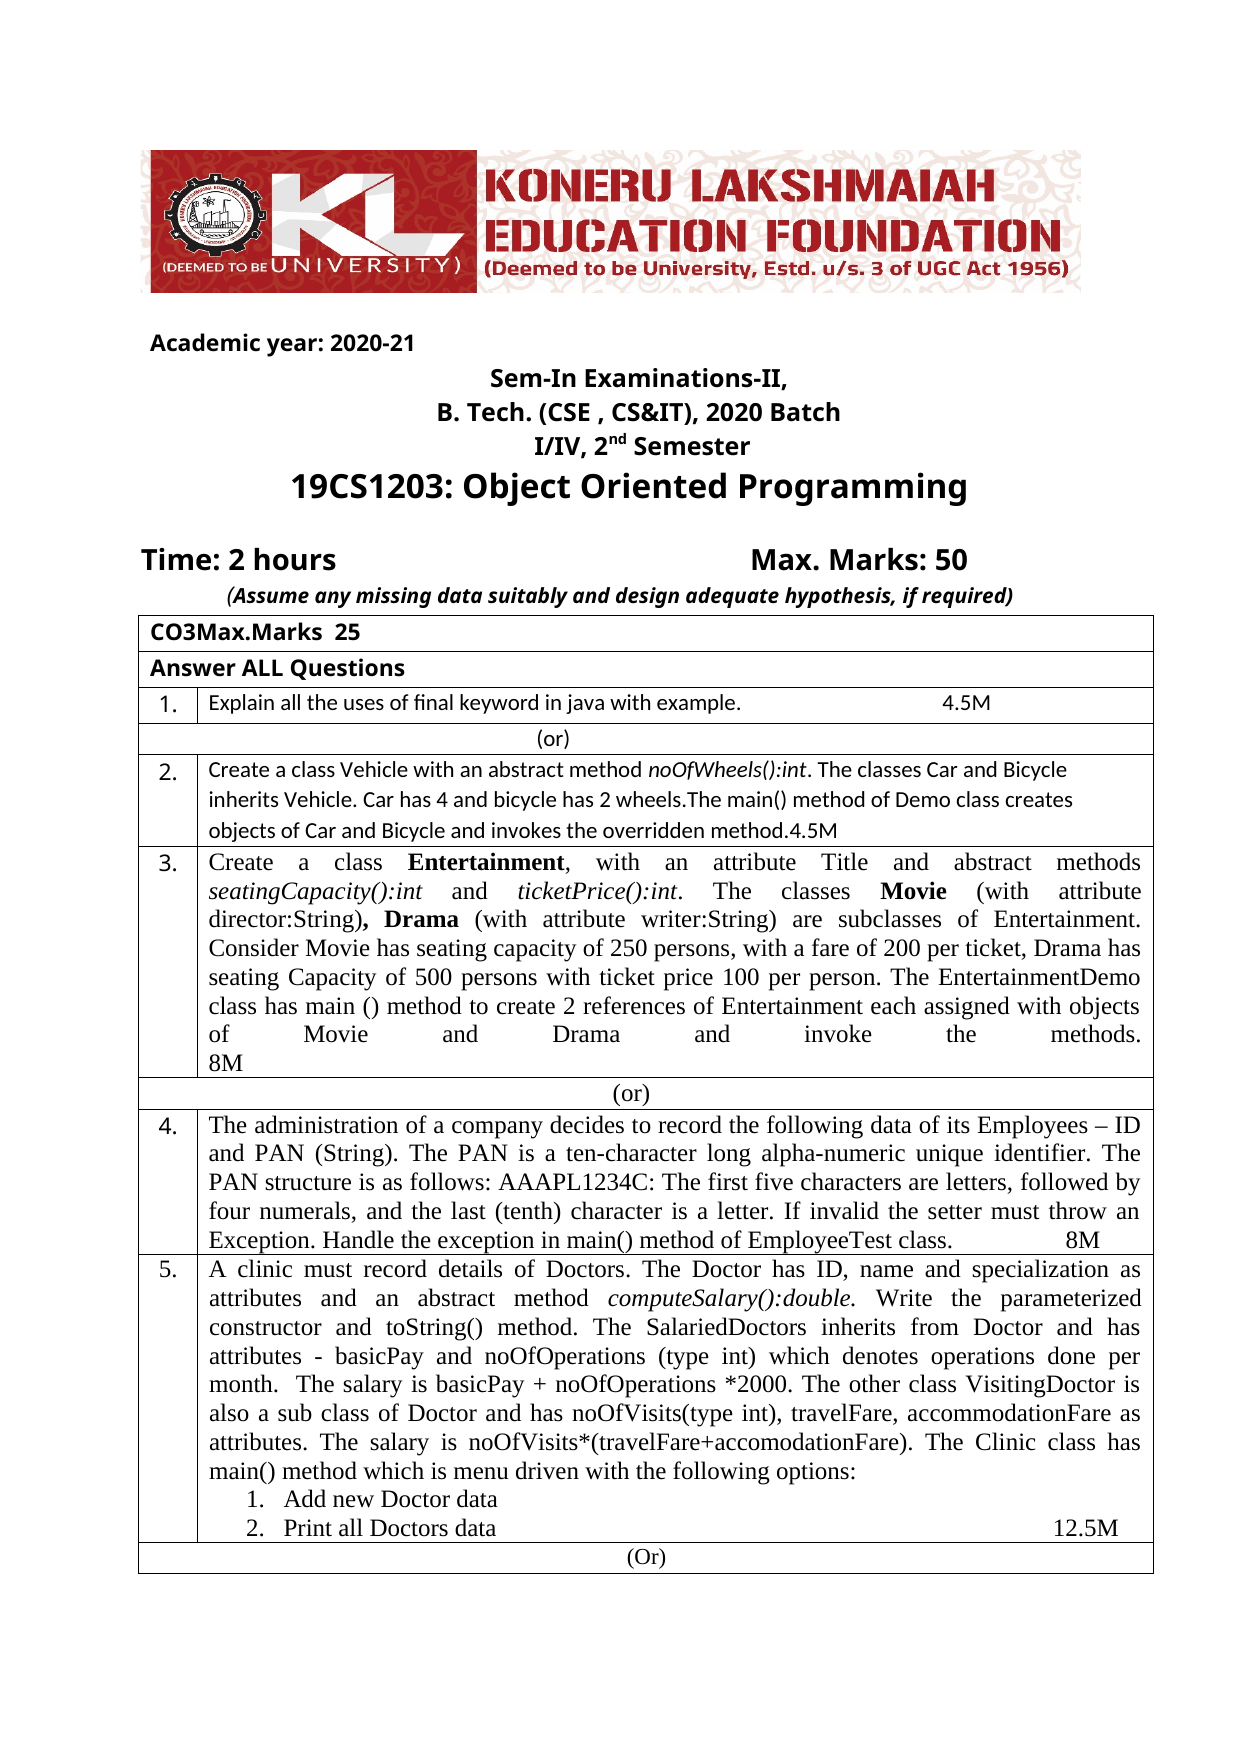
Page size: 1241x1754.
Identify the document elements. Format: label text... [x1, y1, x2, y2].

table_cell 1. [139, 688, 197, 723]
table_cell 3. [139, 847, 197, 1077]
table_cell Create a class Entertainment, with an attribute Title and abstract methods seatingCapacity():int and ticketPrice():int. The classes Movie (with attribute director:String), Drama (with attribute writer:String) are subclasses of Entertainment. Consider Movie has seating capacity of 250 persons, with a fare of 200 per ticket, Drama has seating Capacity of 500 persons with ticket price 100 per person. The EntertainmentDemo class has main () method to create 2 references of Entertainment each assigned with objects of Movie and Drama and invoke the methods. 8M [198, 847, 1153, 1077]
table_cell Explain all the uses of final keyword in java with example. 4.5M [198, 688, 1153, 723]
table_cell (or) [139, 724, 1153, 754]
table_cell 4. [139, 1110, 197, 1253]
table_cell The administration of a company decides to record the following data of its Employees – ID and PAN (String). The PAN is a ten-character long alpha-numeric unique identifier. The PAN structure is as follows: AAAPL1234C: The first five characters are letters, followed by four numerals, and the last (tenth) character is a letter. If invalid the setter must throw an Exception. Handle the exception in main() method of EmployeeTest class. 8M [198, 1110, 1153, 1253]
table_header CO3Max.Marks 25 [139, 616, 1153, 651]
text Academic year: 2020-21 [150, 327, 1090, 358]
list B. Tech. (CSE , CS&IT), 2020 Batch [187, 394, 1090, 428]
picture [140, 150, 1081, 293]
table_cell (or) [139, 1078, 1153, 1109]
table_cell 2. [139, 755, 197, 846]
list Sem-In Examinations-II, [187, 360, 1090, 394]
table_cell A clinic must record details of Doctors. The Doctor has ID, name and specialization as attributes and an abstract method computeSalary():double. Write the parameterized constructor and toString() method. The SalariedDoctors inherits from Doctor and has attributes - basicPay and noOfOperations (type int) which denotes operations done per month. The salary is basicPay + noOfOperations *2000. The other class VisitingDoctor is also a sub class of Doctor and has noOfVisits(type int), travelFare, accommodationFare as attributes. The salary is noOfVisits*(travelFare+accomodationFare). The Clinic class has main() method which is menu driven with the following options: Add new Doctor data Print all Doctors data 12.5M [198, 1255, 1153, 1542]
list 19CS1203: Object Oriented Programming [169, 462, 1090, 508]
table_cell 5. [139, 1255, 197, 1542]
list (Assume any missing data suitably and design adequate hypothesis, if required) [150, 579, 1090, 610]
list I/IV, 2nd Semester [300, 428, 1090, 462]
table_cell Answer ALL Questions [139, 652, 1153, 687]
table_cell (Or) [139, 1543, 1153, 1573]
table_cell Create a class Vehicle with an abstract method noOfWheels():int. The classes Car and Bicycle inherits Vehicle. Car has 4 and bicycle has 2 wheels.The main() method of Demo class creates objects of Car and Bicycle and invokes the overridden method.4.5M [198, 755, 1153, 846]
list Time: 2 hours Max. Marks: 50 [141, 539, 1090, 579]
